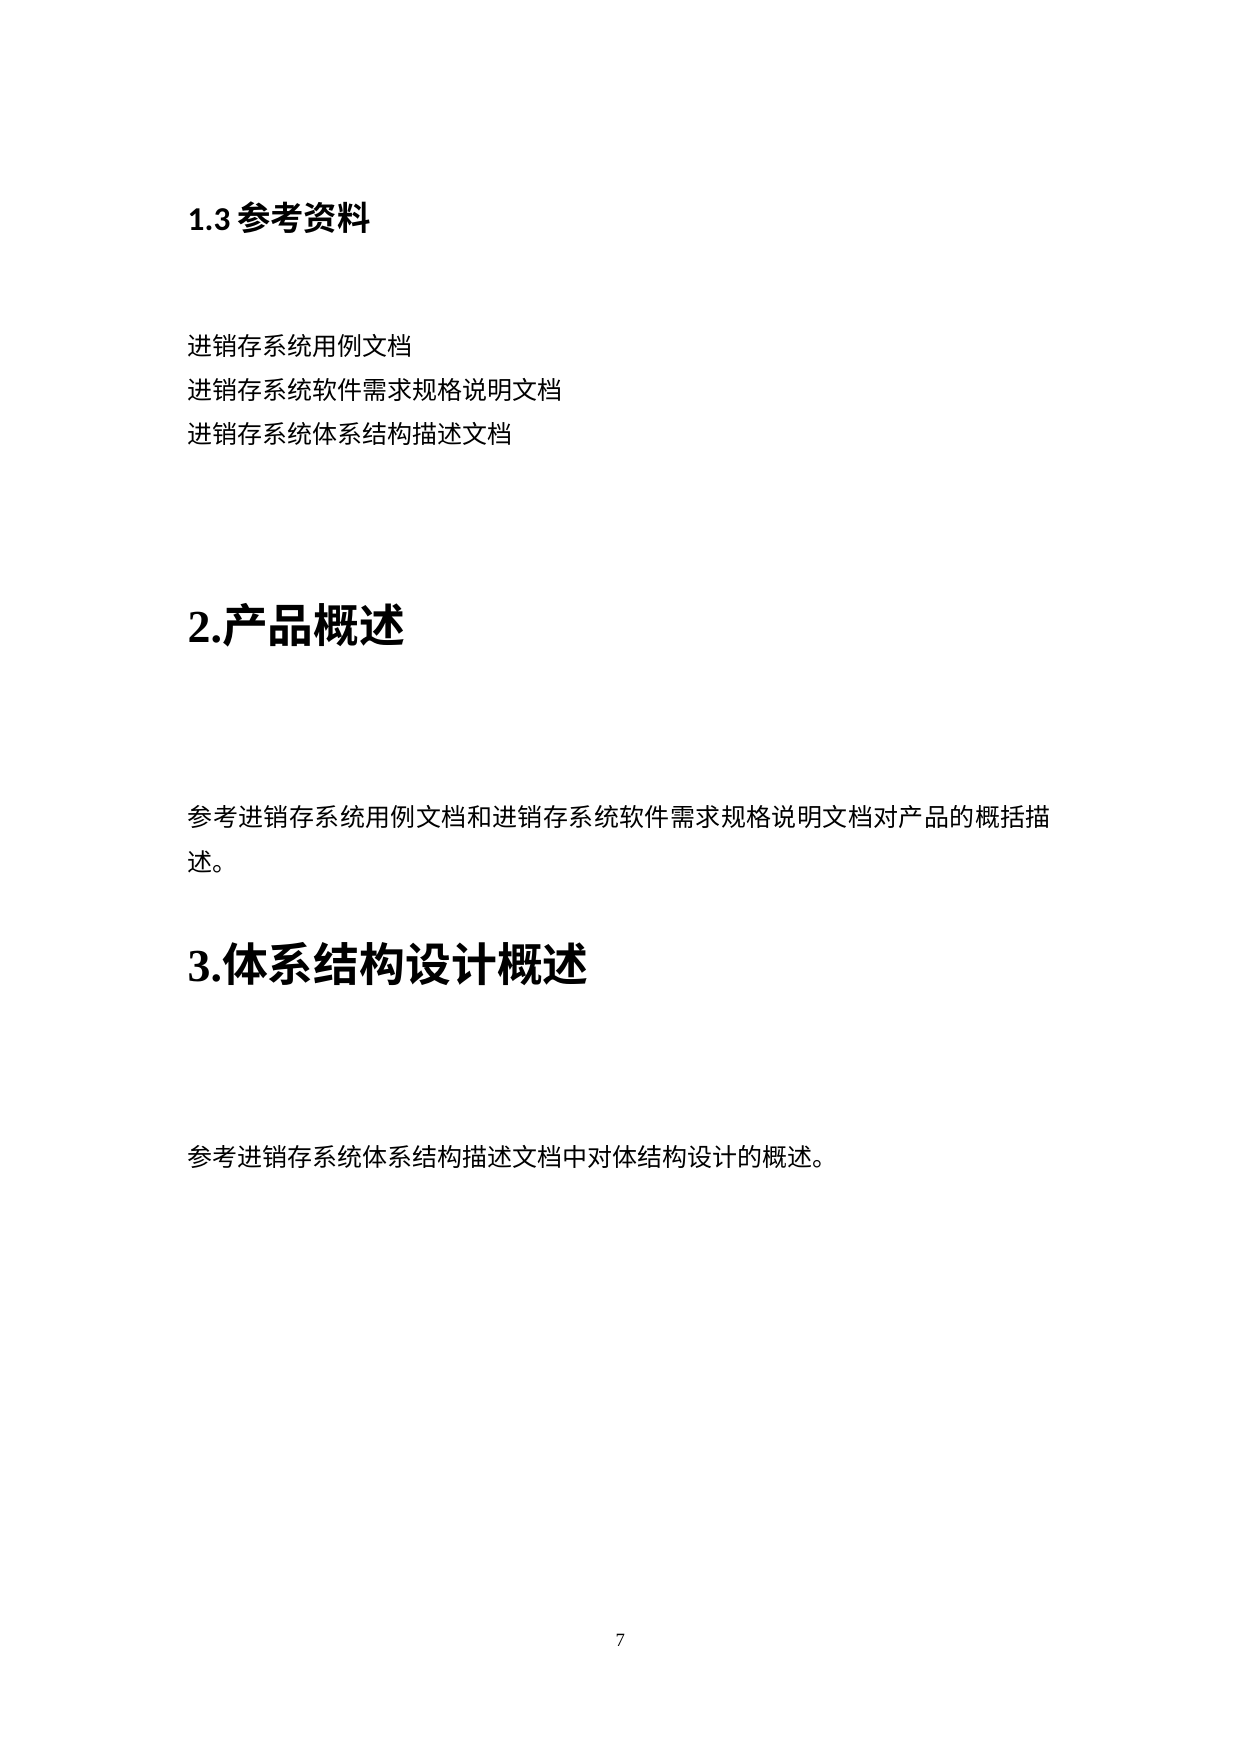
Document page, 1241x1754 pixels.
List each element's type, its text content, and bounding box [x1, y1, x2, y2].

text 进销存系统体系结构描述文档 [187, 410, 1053, 454]
text 参考进销存系统体系结构描述文档中对体结构设计的概述。 [187, 1134, 1053, 1178]
text 进销存系统软件需求规格说明文档 [187, 366, 1053, 410]
text 参考进销存系统用例文档和进销存系统软件需求规格说明文档对产品的概括描述。 [187, 794, 1053, 882]
text 进销存系统用例文档 [187, 322, 1053, 366]
subtitle 1.3参考资料 [187, 172, 1053, 260]
subtitle 3.体系结构设计概述 [187, 918, 1053, 1006]
subtitle 2.产品概述 [187, 578, 1053, 666]
